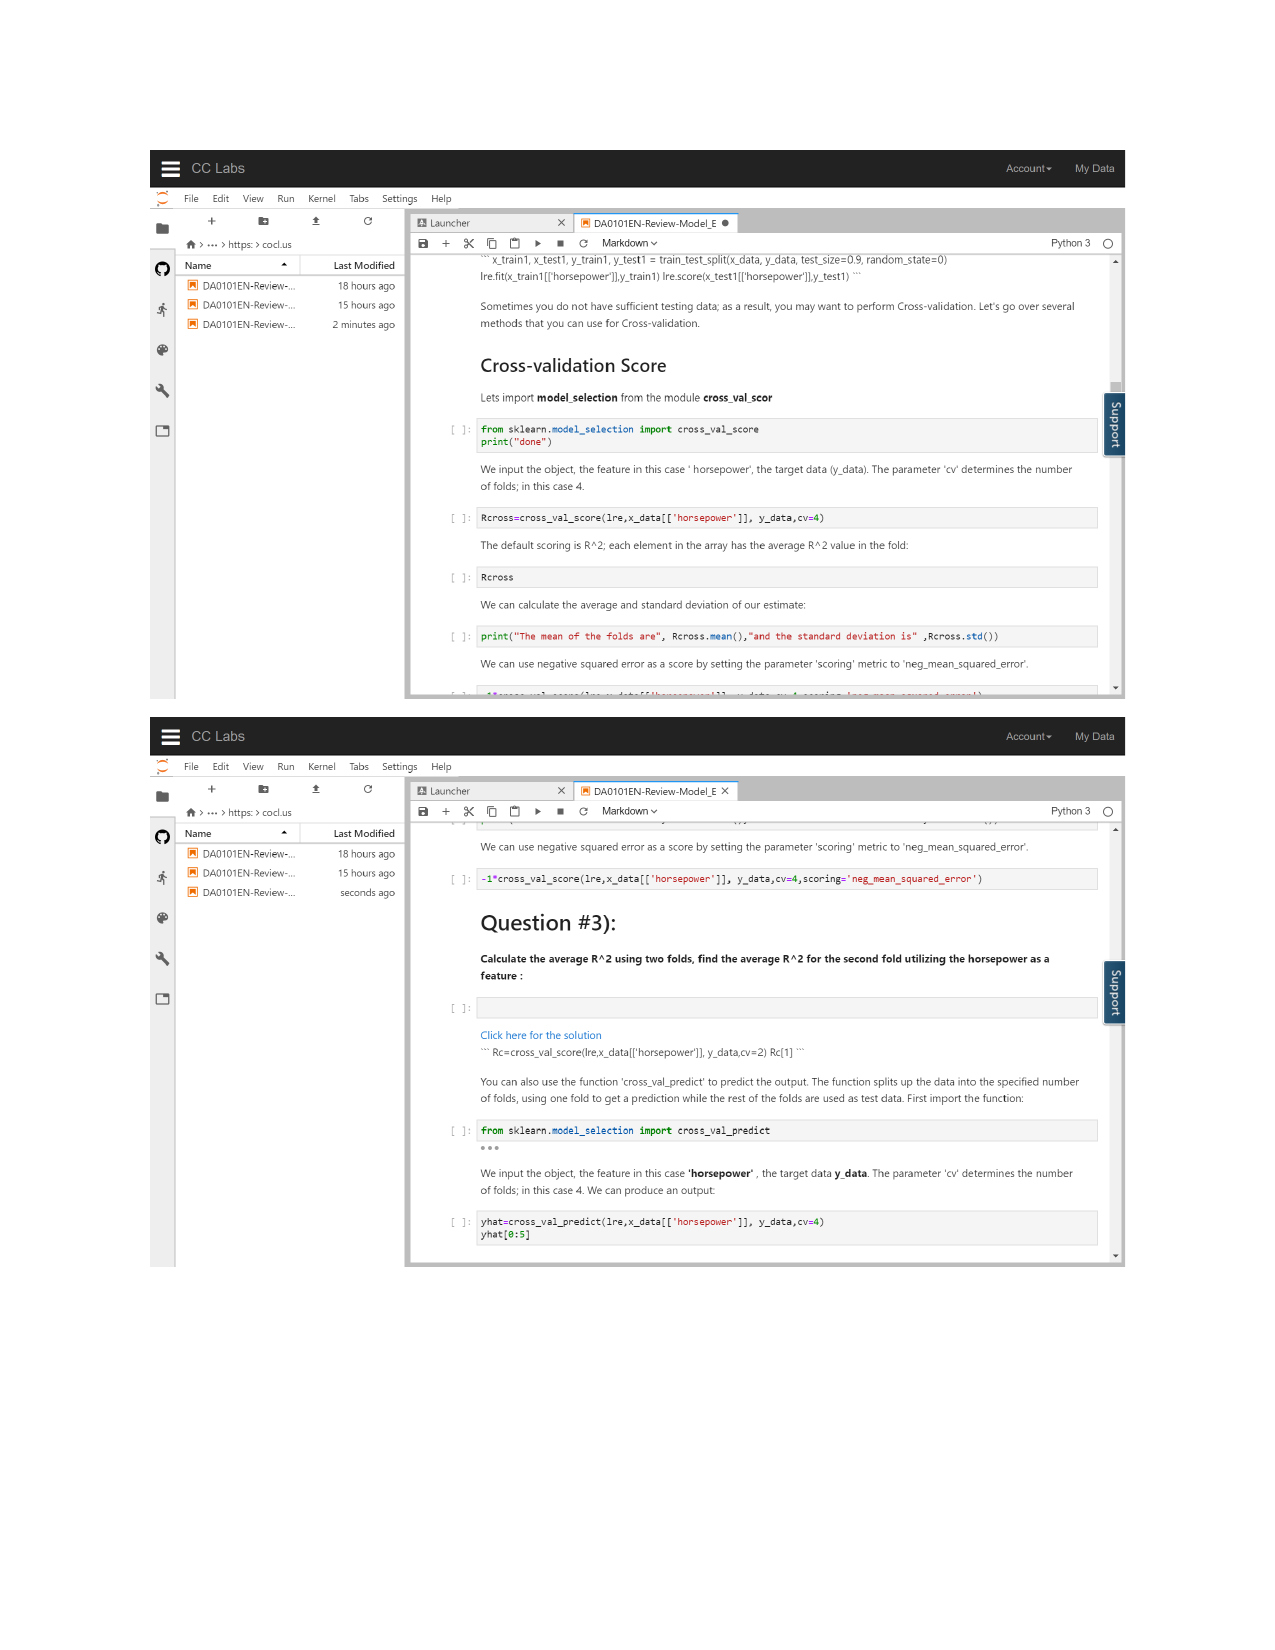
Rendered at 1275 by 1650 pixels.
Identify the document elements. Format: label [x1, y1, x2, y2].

picture [150, 150, 1125, 699]
picture [150, 717, 1125, 1267]
